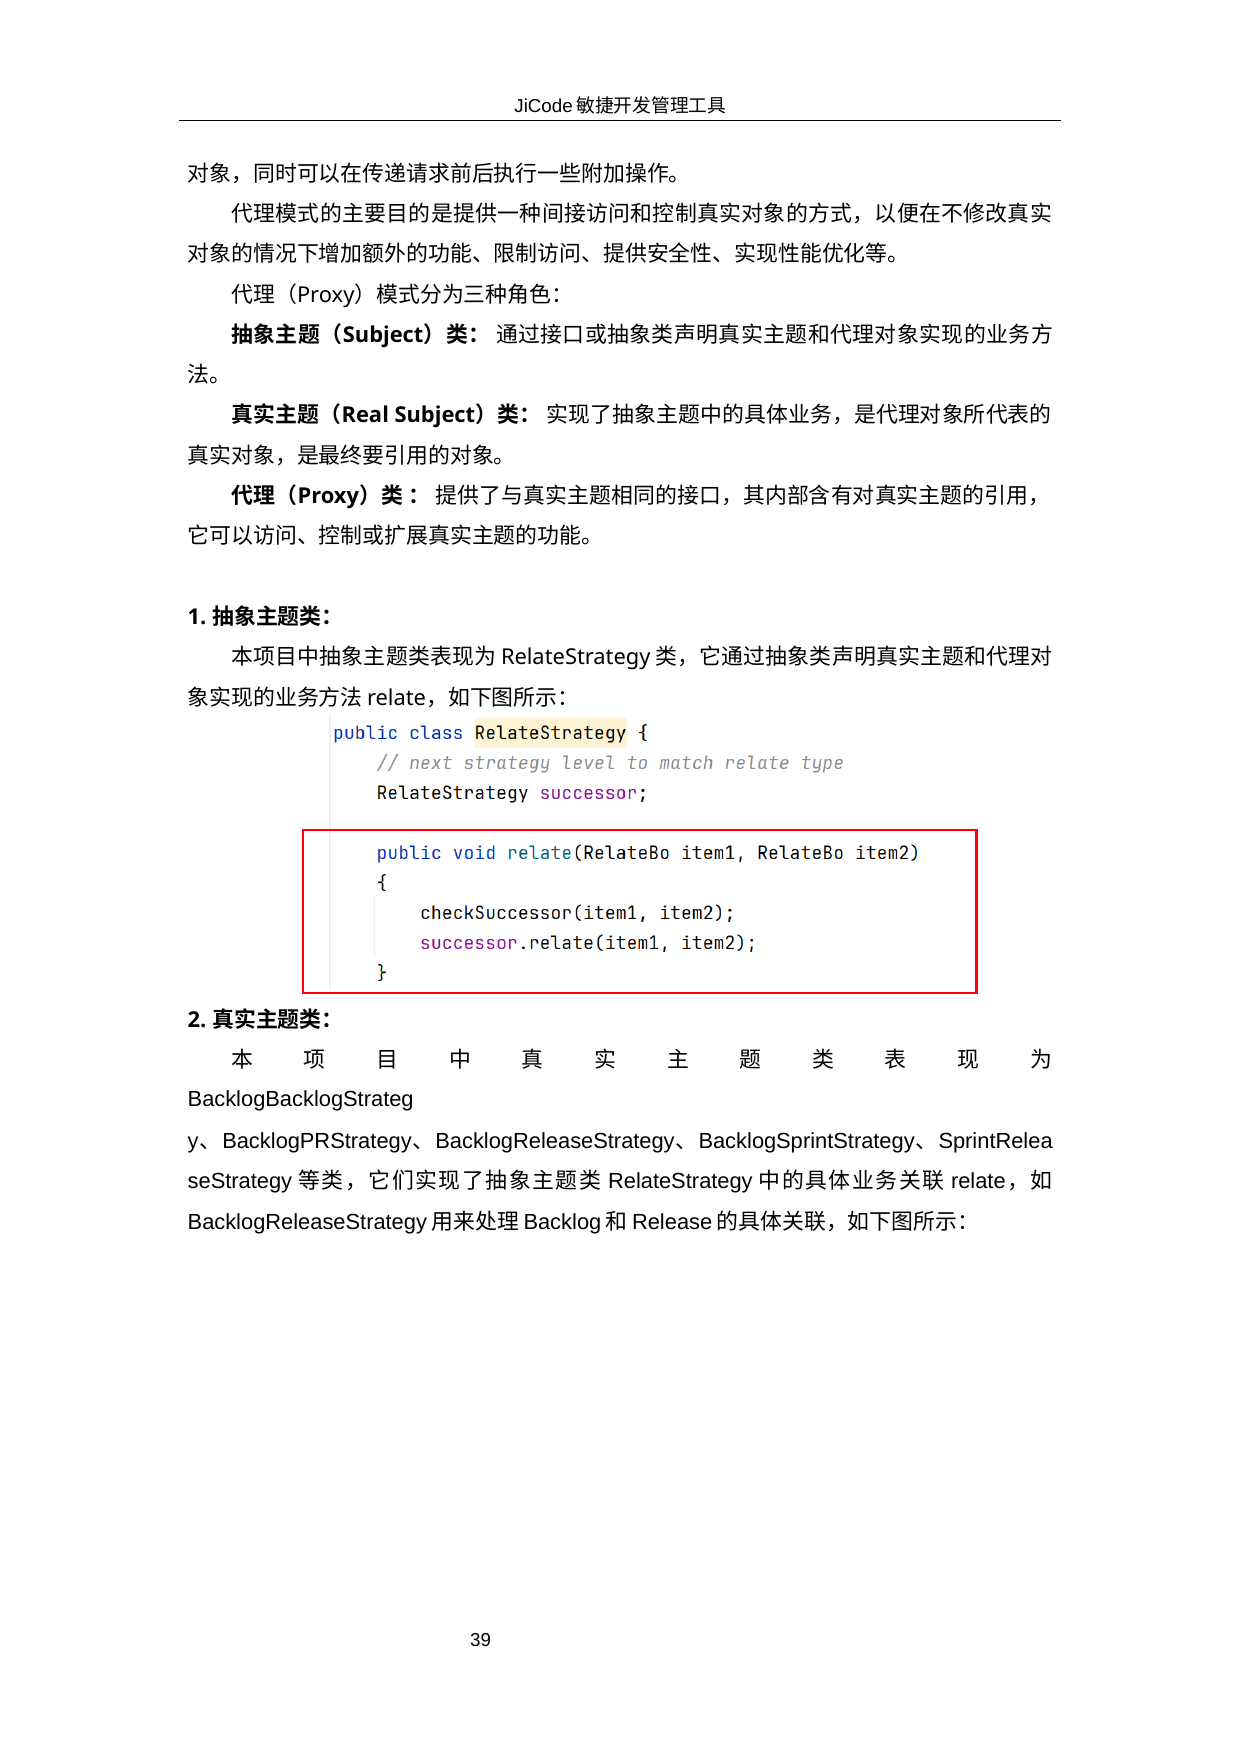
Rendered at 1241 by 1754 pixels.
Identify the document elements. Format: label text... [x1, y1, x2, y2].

text 抽象主题（Subject）类： 通过接口或抽象类声明真实主题和代理对象实现的业务方法。 [187, 313, 1053, 393]
list 真实主题类： [187, 998, 1053, 1038]
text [187, 151, 1053, 192]
picture [328, 831, 956, 989]
list 抽象主题类： [187, 595, 1053, 635]
text 代理模式的主要目的是提供一种间接访问和控制真实对象的方式，以便在不修改真实对象的情况下增加额外的功能、限制访问、提供安全性、实现性能优化等。 [187, 192, 1053, 272]
list 本项目中真实主题类表现为BacklogBacklogStrategy、BacklogPRStrategy、BacklogReleaseStrategy、BacklogSprintStrategy、SprintReleaseStrategy等类，它们实现了抽象主题类RelateStrategy中的具体业务关联relate，如BacklogReleaseStrategy用来处理Backlog和Release的具体关联，如下图所示： [187, 1038, 1053, 1240]
text 代理（Proxy）类 ： 提供了与真实主题相同的接口，其内部含有对真实主题的引用，它可以访问、控制或扩展真实主题的功能。 [187, 474, 1053, 554]
text 代理（Proxy）模式分为三种角色： [187, 272, 1053, 313]
list 本项目中抽象主题类表现为RelateStrategy类，它通过抽象类声明真实主题和代理对象实现的业务方法relate，如下图所示： [187, 635, 1053, 716]
picture [328, 715, 956, 829]
text 真实主题（Real Subject）类： 实现了抽象主题中的具体业务，是代理对象所代表的真实对象，是最终要引用的对象。 [187, 393, 1053, 474]
